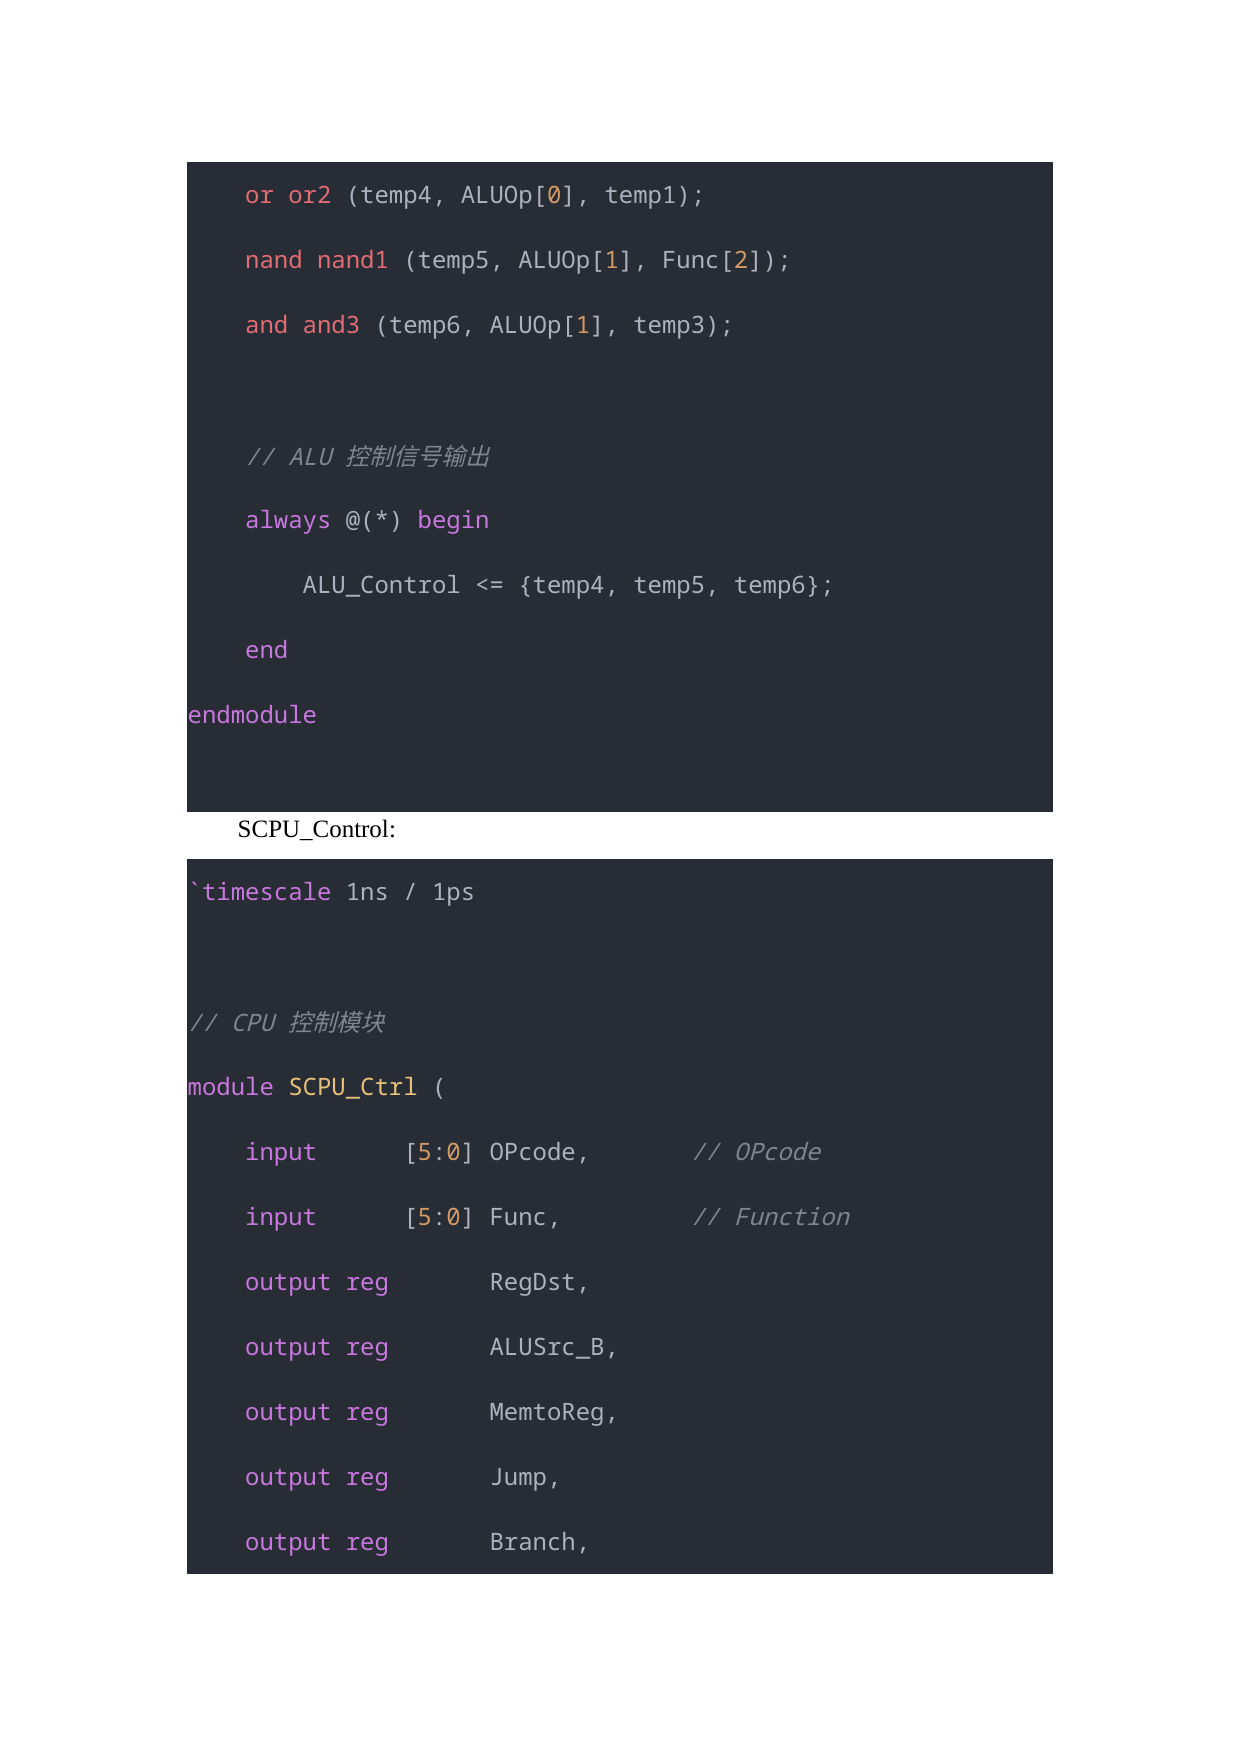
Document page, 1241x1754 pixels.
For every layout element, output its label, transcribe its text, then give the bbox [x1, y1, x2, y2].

text nand nand1 (temp5, ALUOp[1], Func[2]); [187, 227, 1053, 292]
text module SCPU_Ctrl ( [187, 1054, 1053, 1119]
text input [5:0] OPcode, // OPcode [187, 1119, 1053, 1184]
text SCPU_Control: [187, 812, 1053, 844]
text output reg MemtoReg, [187, 1379, 1053, 1444]
text input [5:0] Func, // Function [187, 1184, 1053, 1249]
text output reg Branch, [187, 1509, 1053, 1574]
text `timescale 1ns / 1ps [187, 859, 1053, 924]
text end [187, 617, 1053, 682]
text // ALU 控制信号输出 [187, 422, 1053, 487]
text output reg Jump, [187, 1444, 1053, 1509]
text always @(*) begin [187, 487, 1053, 552]
text ALU_Control <= {temp4, temp5, temp6}; [187, 552, 1053, 617]
text endmodule [187, 682, 1053, 747]
text or or2 (temp4, ALUOp[0], temp1); [187, 162, 1053, 227]
text // CPU 控制模块 [187, 989, 1053, 1054]
text output reg RegDst, [187, 1249, 1053, 1314]
text output reg ALUSrc_B, [187, 1314, 1053, 1379]
text and and3 (temp6, ALUOp[1], temp3); [187, 292, 1053, 357]
